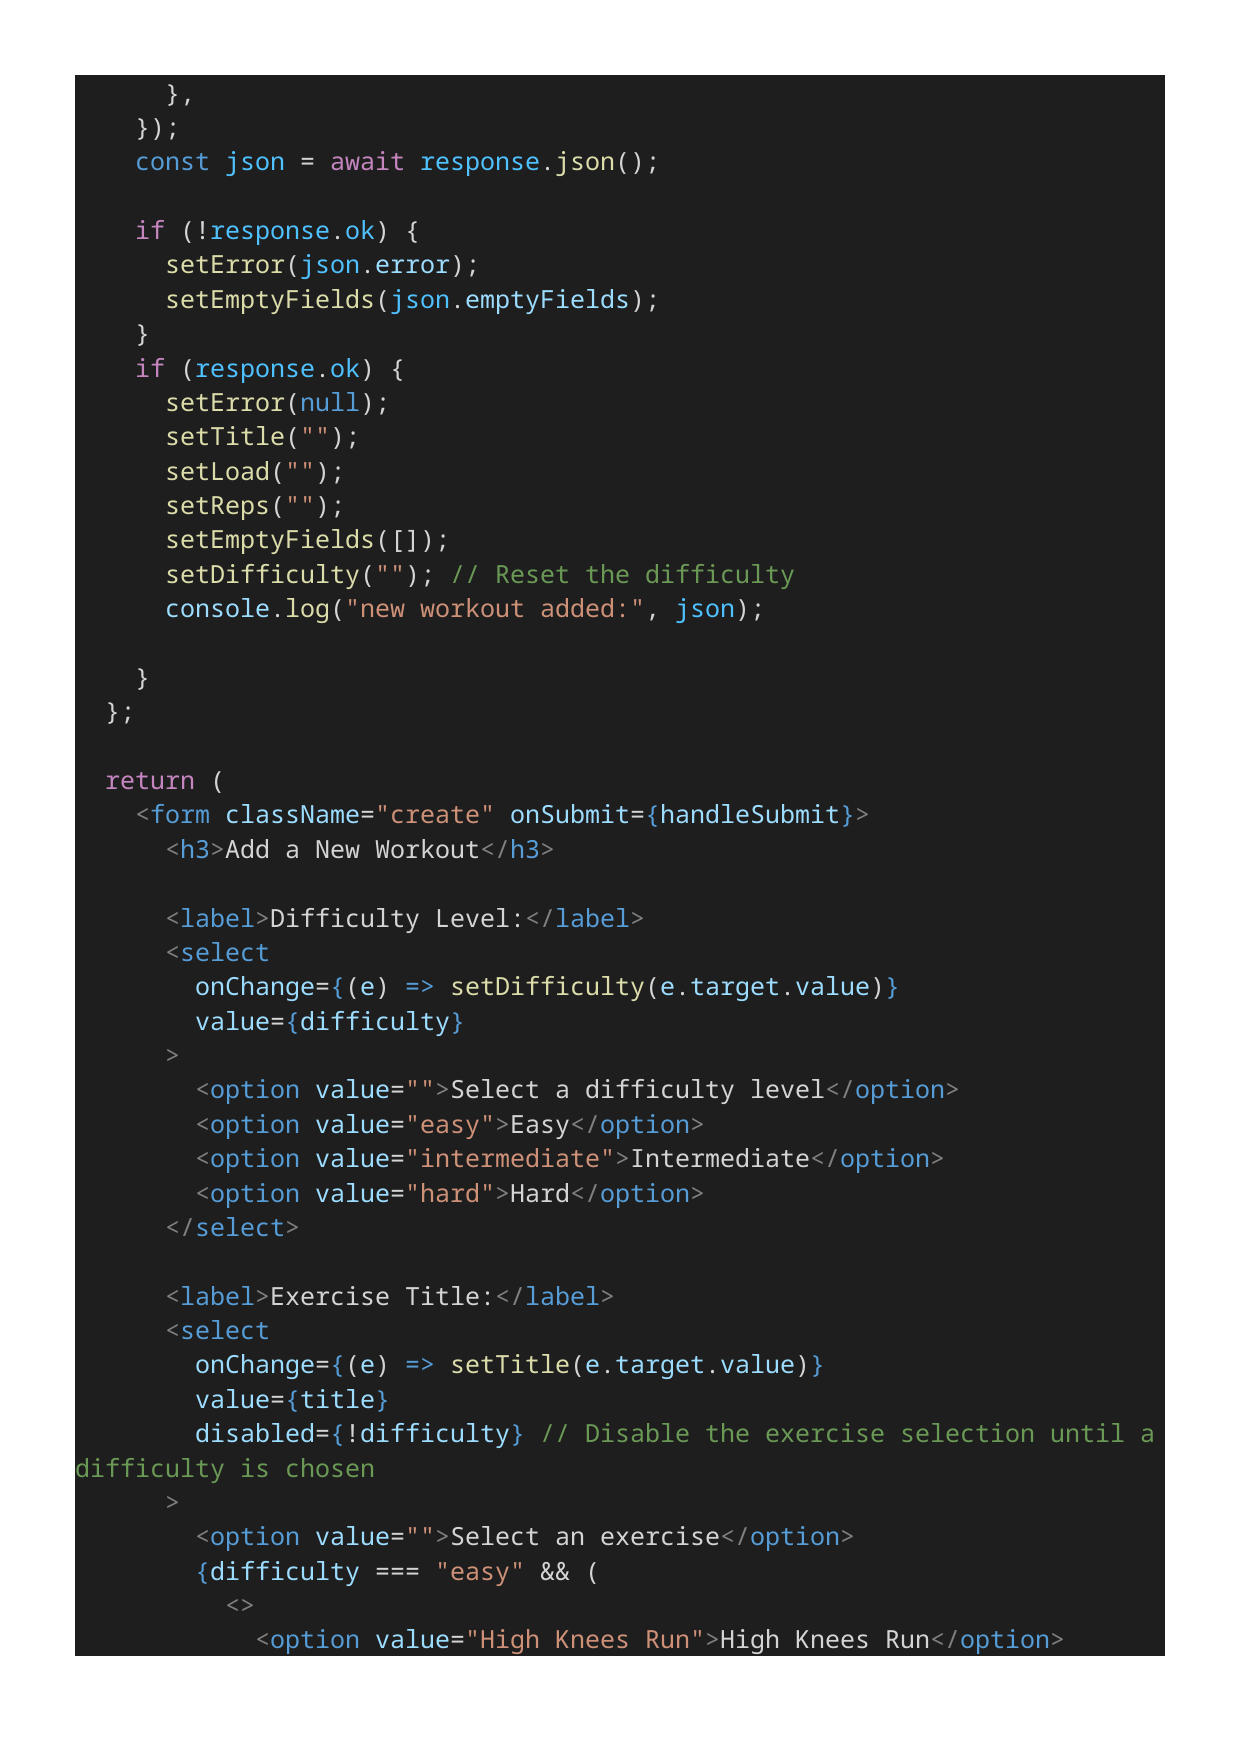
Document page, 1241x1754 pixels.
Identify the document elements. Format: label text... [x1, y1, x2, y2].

text } [75, 659, 1165, 694]
text setDifficulty(""); // Reset the difficulty [75, 556, 1165, 591]
text <option value="High Knees Run">High Knees Run</option> [75, 1622, 1165, 1656]
text if (response.ok) { [75, 350, 1165, 384]
text value={difficulty} [75, 1003, 1165, 1037]
text setLoad(""); [75, 453, 1165, 487]
text setEmptyFields(json.emptyFields); [75, 281, 1165, 316]
text }); [75, 109, 1165, 144]
text <h3>Add a New Workout</h3> [75, 831, 1165, 866]
text if (!response.ok) { [75, 212, 1165, 247]
text }; [75, 694, 1165, 728]
text } [75, 316, 1165, 350]
text setReps(""); [75, 487, 1165, 522]
text <option value="intermediate">Intermediate</option> [75, 1141, 1165, 1175]
text value={title} [75, 1381, 1165, 1416]
text <select [75, 1312, 1165, 1347]
text setError(null); [75, 384, 1165, 419]
text <label>Exercise Title:</label> [75, 1278, 1165, 1312]
text setEmptyFields([]); [75, 522, 1165, 556]
text <label>Difficulty Level:</label> [75, 900, 1165, 934]
text <option value="">Select an exercise</option> [75, 1519, 1165, 1553]
text </select> [75, 1209, 1165, 1244]
text <option value="">Select a difficulty level</option> [75, 1072, 1165, 1106]
text return ( [75, 762, 1165, 797]
text setTitle(""); [75, 419, 1165, 453]
text const json = await response.json(); [75, 144, 1165, 178]
text }, [75, 75, 1165, 109]
text {difficulty === "easy" && ( [75, 1553, 1165, 1587]
text > [75, 1037, 1165, 1072]
text setError(json.error); [75, 247, 1165, 281]
text <select [75, 934, 1165, 969]
text > [75, 1484, 1165, 1519]
text <form className="create" onSubmit={handleSubmit}> [75, 797, 1165, 831]
text disabled={!difficulty} // Disable the exercise selection until a difficulty is chosen [75, 1416, 1165, 1484]
text <option value="hard">Hard</option> [75, 1175, 1165, 1209]
text onChange={(e) => setDifficulty(e.target.value)} [75, 969, 1165, 1003]
text <option value="easy">Easy</option> [75, 1106, 1165, 1141]
text console.log("new workout added:", json); [75, 591, 1165, 625]
text <> [75, 1587, 1165, 1622]
text onChange={(e) => setTitle(e.target.value)} [75, 1347, 1165, 1381]
